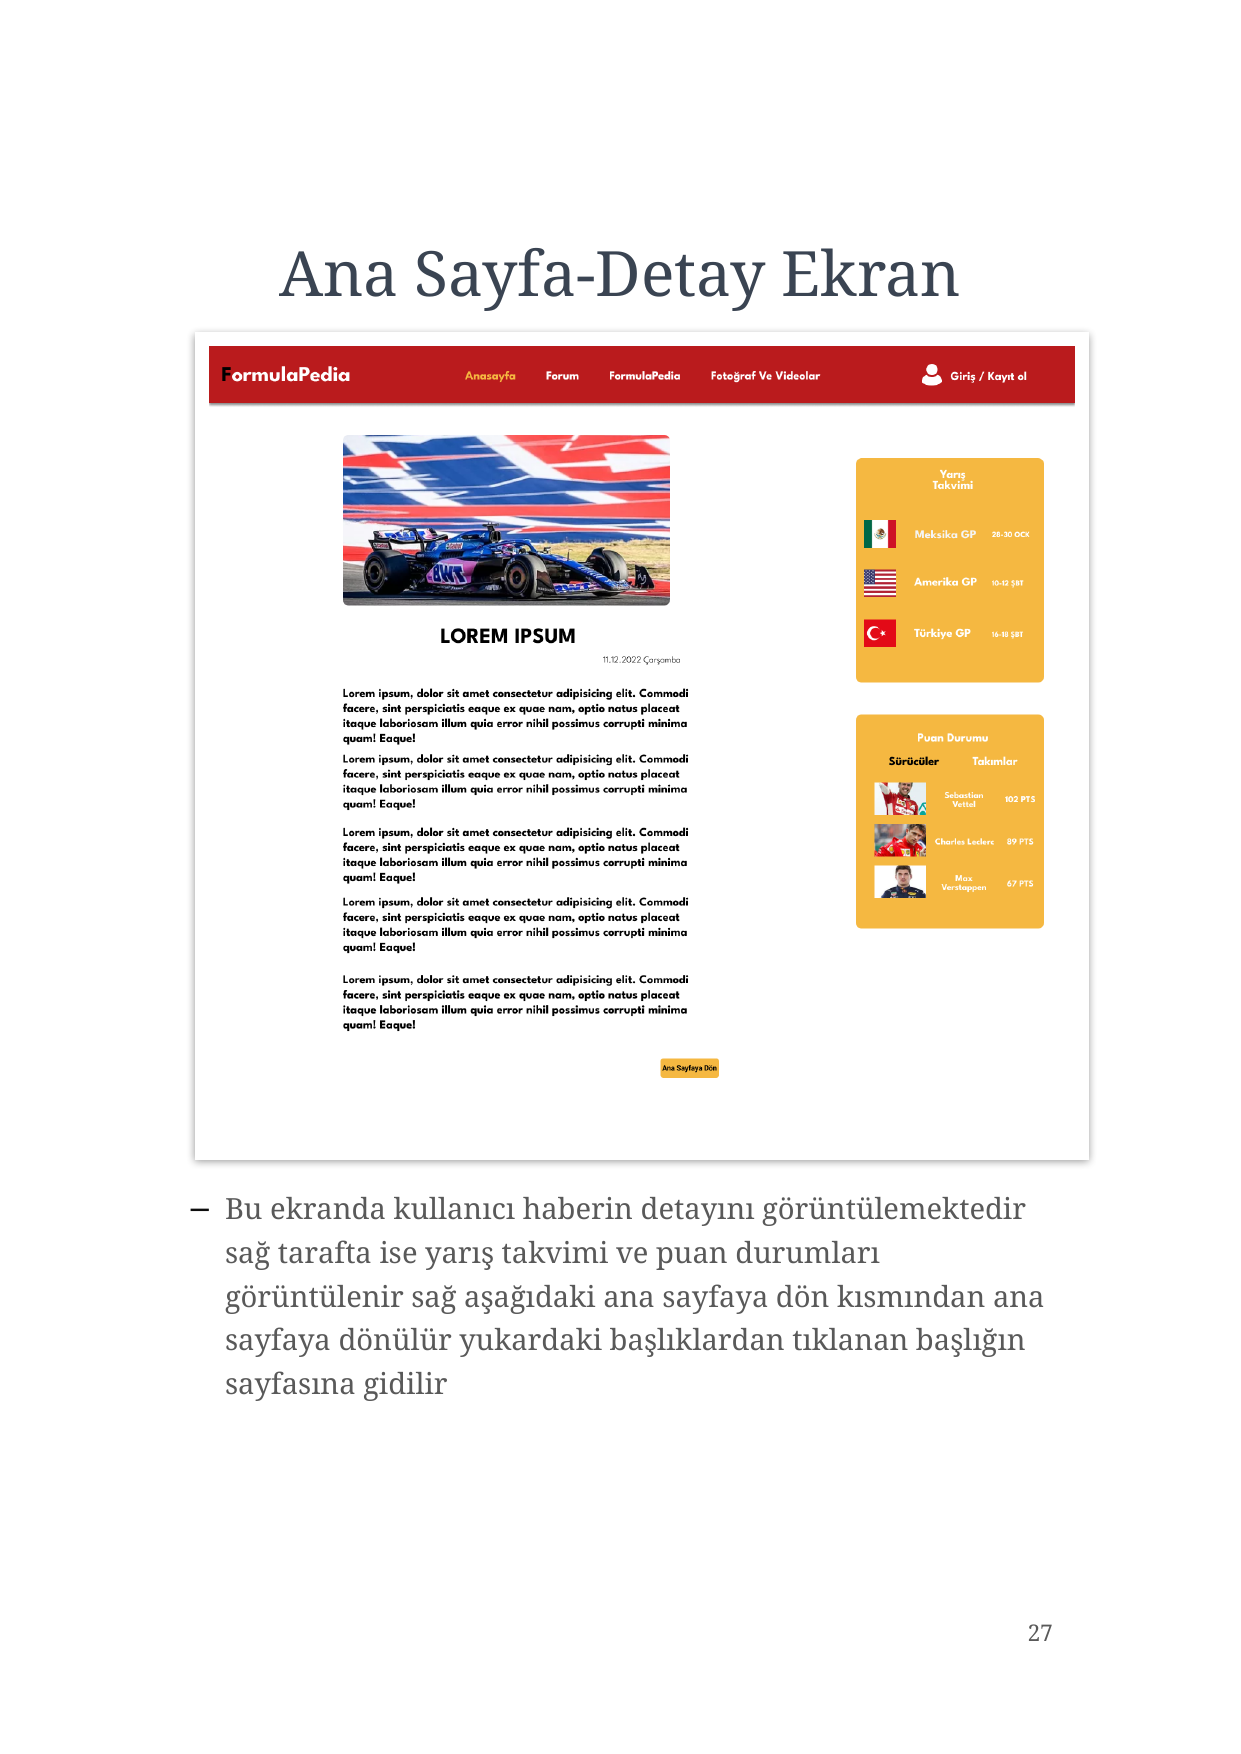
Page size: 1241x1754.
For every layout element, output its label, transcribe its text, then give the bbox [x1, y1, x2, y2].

title Ana Sayfa-Detay Ekran [187, 230, 1053, 315]
picture [209, 346, 1075, 1145]
